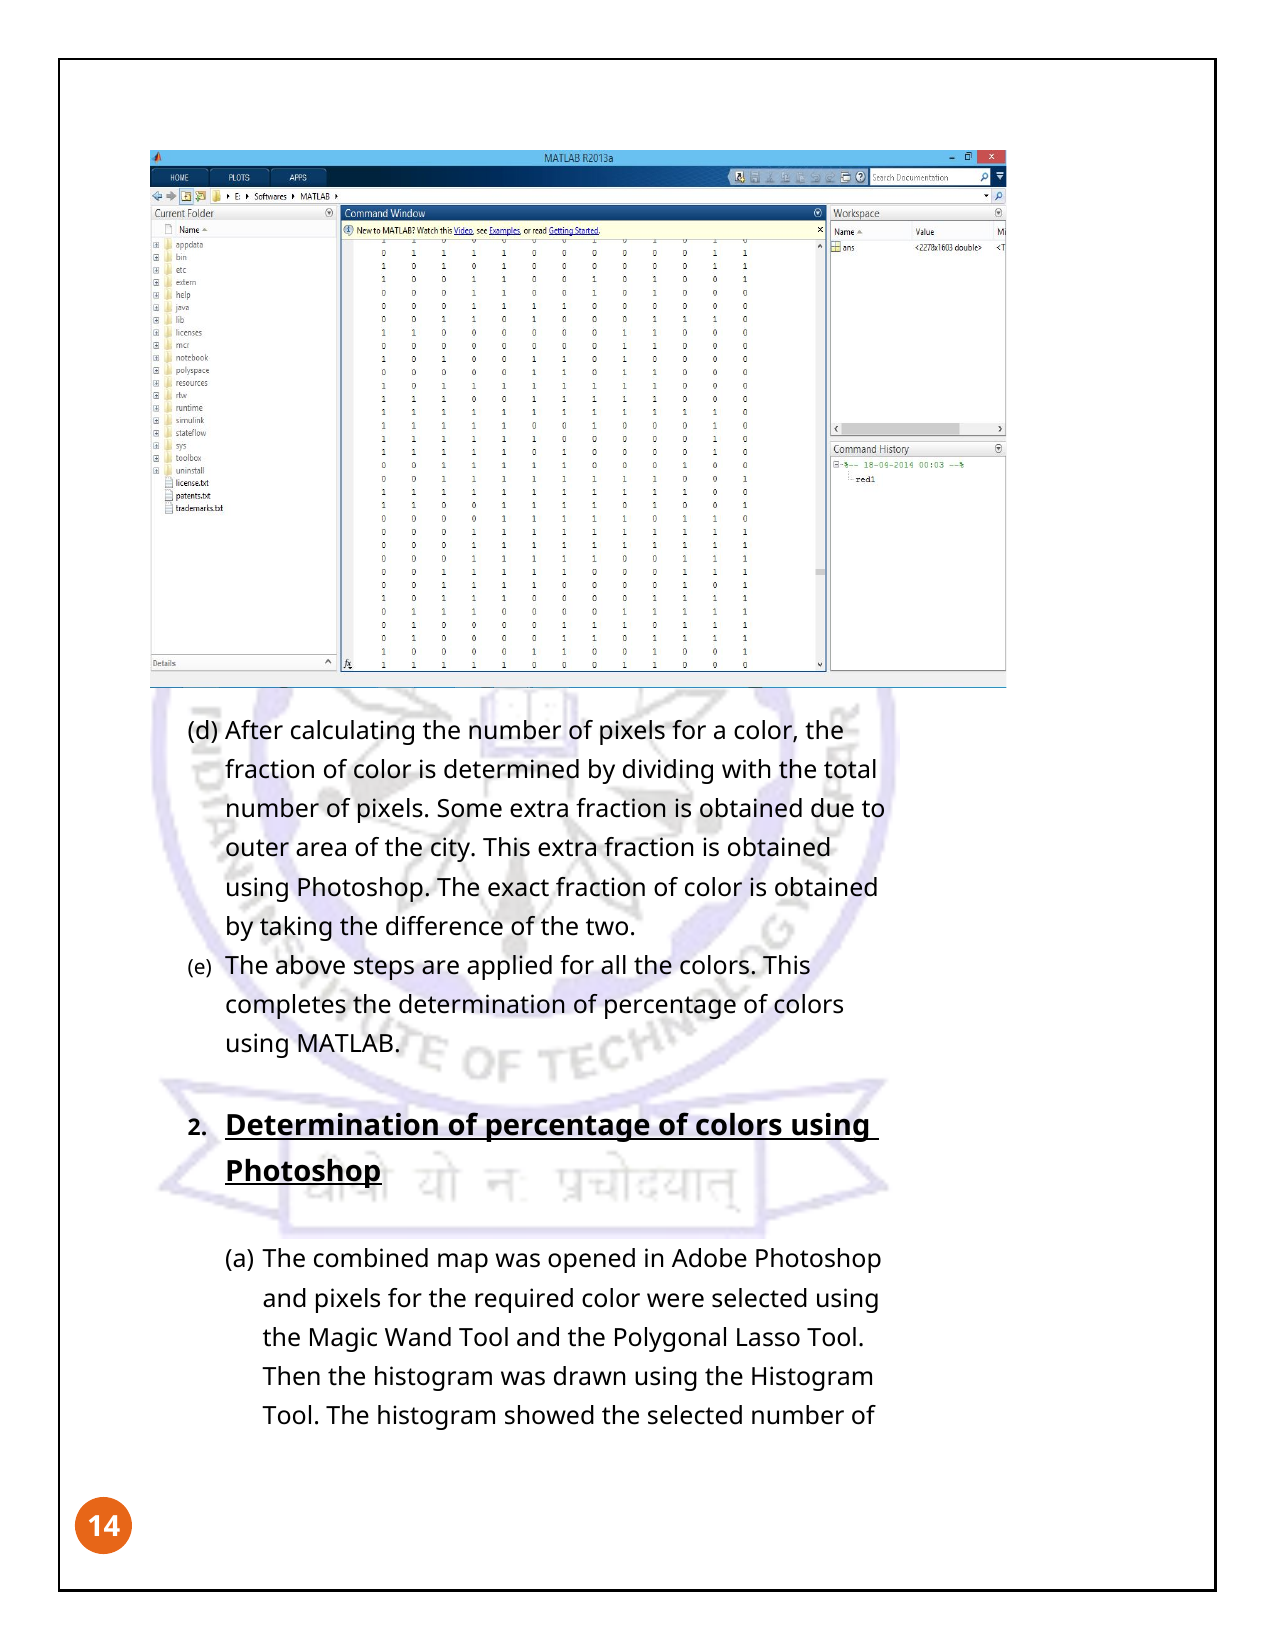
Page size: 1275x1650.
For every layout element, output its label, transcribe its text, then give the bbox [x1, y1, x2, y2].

list Determination of percentage of colors using Photoshop [187, 1104, 900, 1189]
list The above steps are applied for all the colors. This completes the determination of percentage of colors using MATLAB. [187, 947, 900, 1060]
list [225, 1241, 900, 1432]
picture [150, 150, 1007, 688]
list After calculating the number of pixels for a color, the fraction of color is determined by dividing with the total number of pixels. Some extra fraction is obtained due to outer area of the city. This extra fraction is obtained using Photoshop. The exact fraction of color is obtained by taking the difference of the two. [187, 712, 900, 942]
